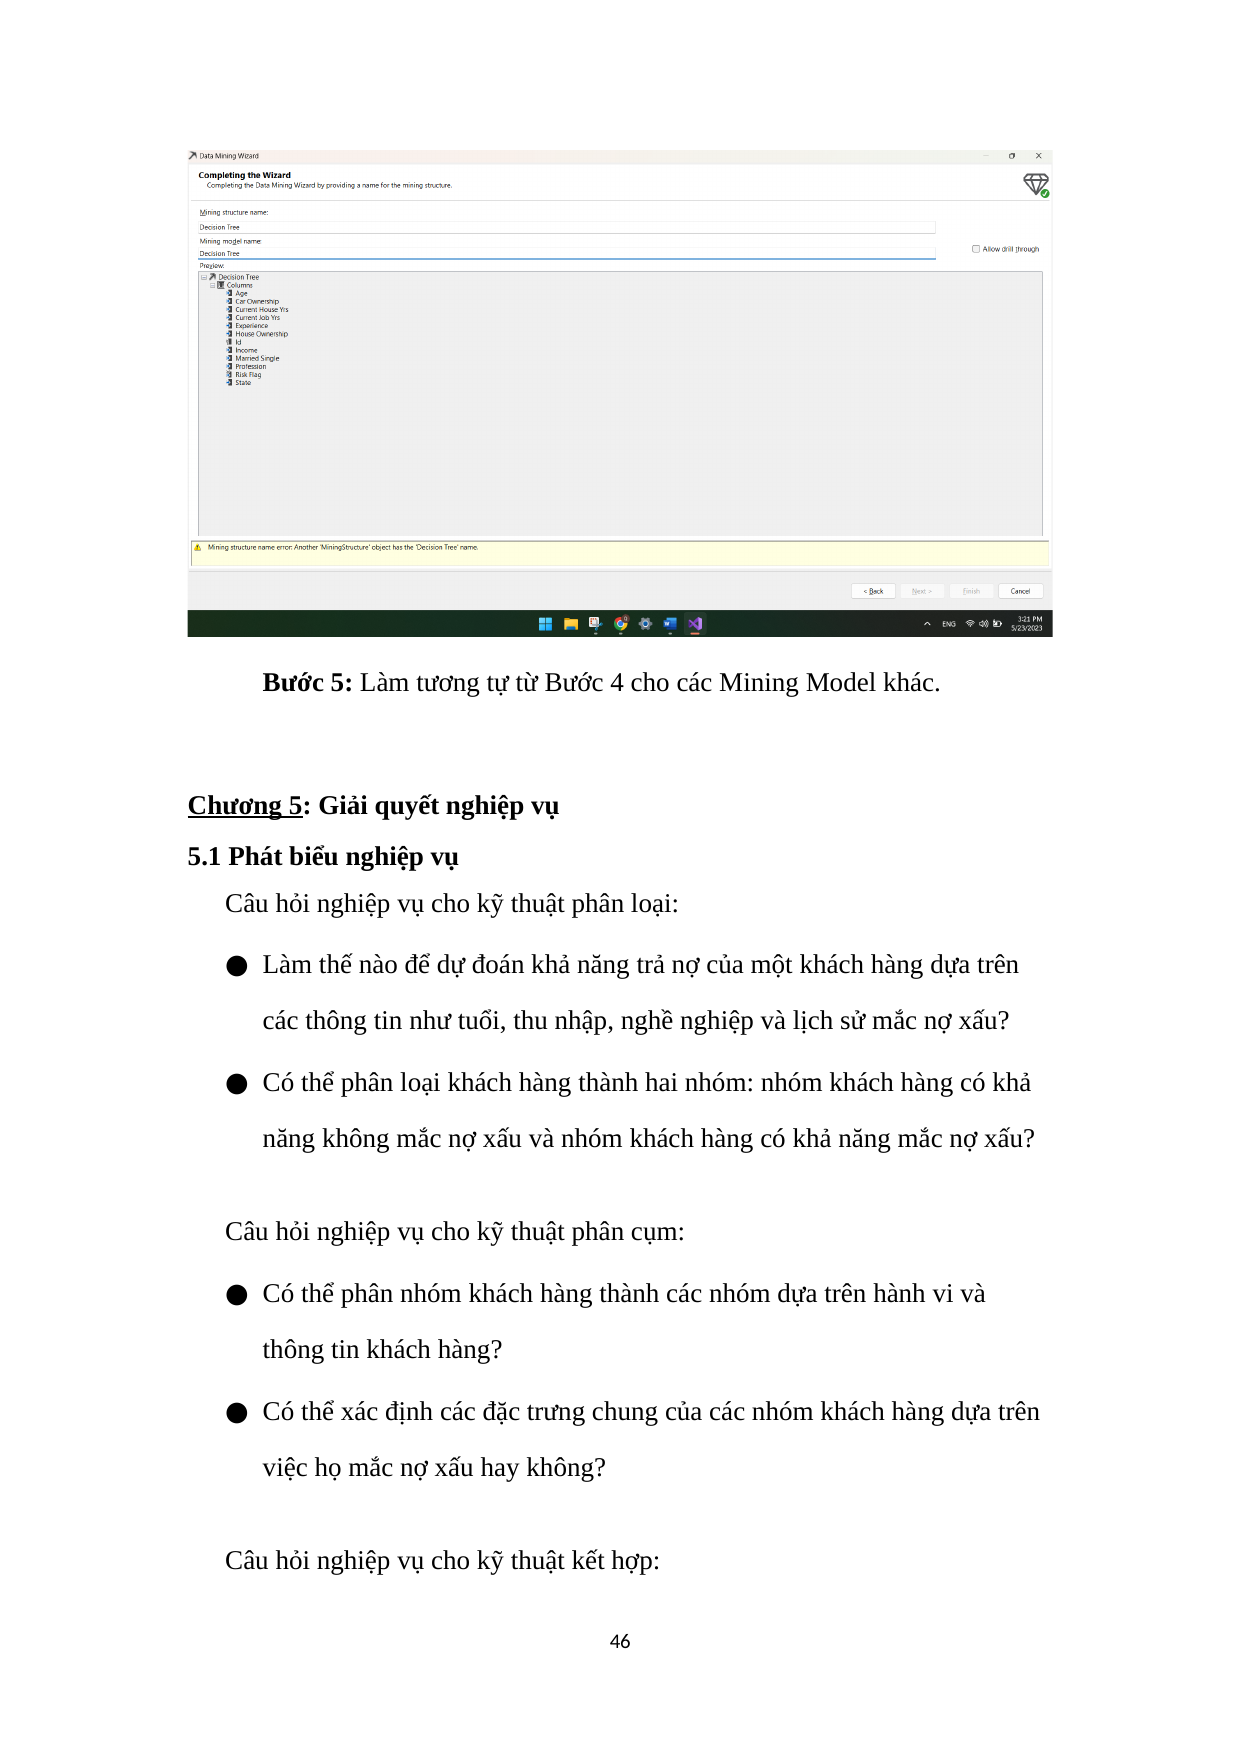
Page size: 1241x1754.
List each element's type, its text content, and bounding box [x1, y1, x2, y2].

subtitle 5.1 Phát biểu nghiệp vụ [187, 840, 1053, 871]
text Câu hỏi nghiệp vụ cho kỹ thuật phân cụm: [187, 1215, 1053, 1247]
picture [187, 150, 1053, 637]
text Câu hỏi nghiệp vụ cho kỹ thuật phân loại: [187, 887, 1053, 918]
subtitle Chương 5: Giải quyết nghiệp vụ [187, 789, 1053, 820]
text Bước 5: Làm tương tự từ Bước 4 cho các Mining Model khác. [187, 666, 1044, 697]
text Câu hỏi nghiệp vụ cho kỹ thuật kết hợp: [187, 1544, 1053, 1575]
list Có thể phân nhóm khách hàng thành các nhóm dựa trên hành vi và thông tin khách hàng? [225, 1262, 1053, 1364]
list Có thể phân loại khách hàng thành hai nhóm: nhóm khách hàng có khả năng không mắc nợ xấu và nhóm khách hàng có khả năng mắc nợ xấu? [225, 1051, 1053, 1153]
list Làm thế nào để dự đoán khả năng trả nợ của một khách hàng dựa trên các thông tin như tuổi, thu nhập, nghề nghiệp và lịch sử mắc nợ xấu? [225, 933, 1053, 1036]
list Có thể xác định các đặc trưng chung của các nhóm khách hàng dựa trên việc họ mắc nợ xấu hay không? [225, 1380, 1053, 1482]
